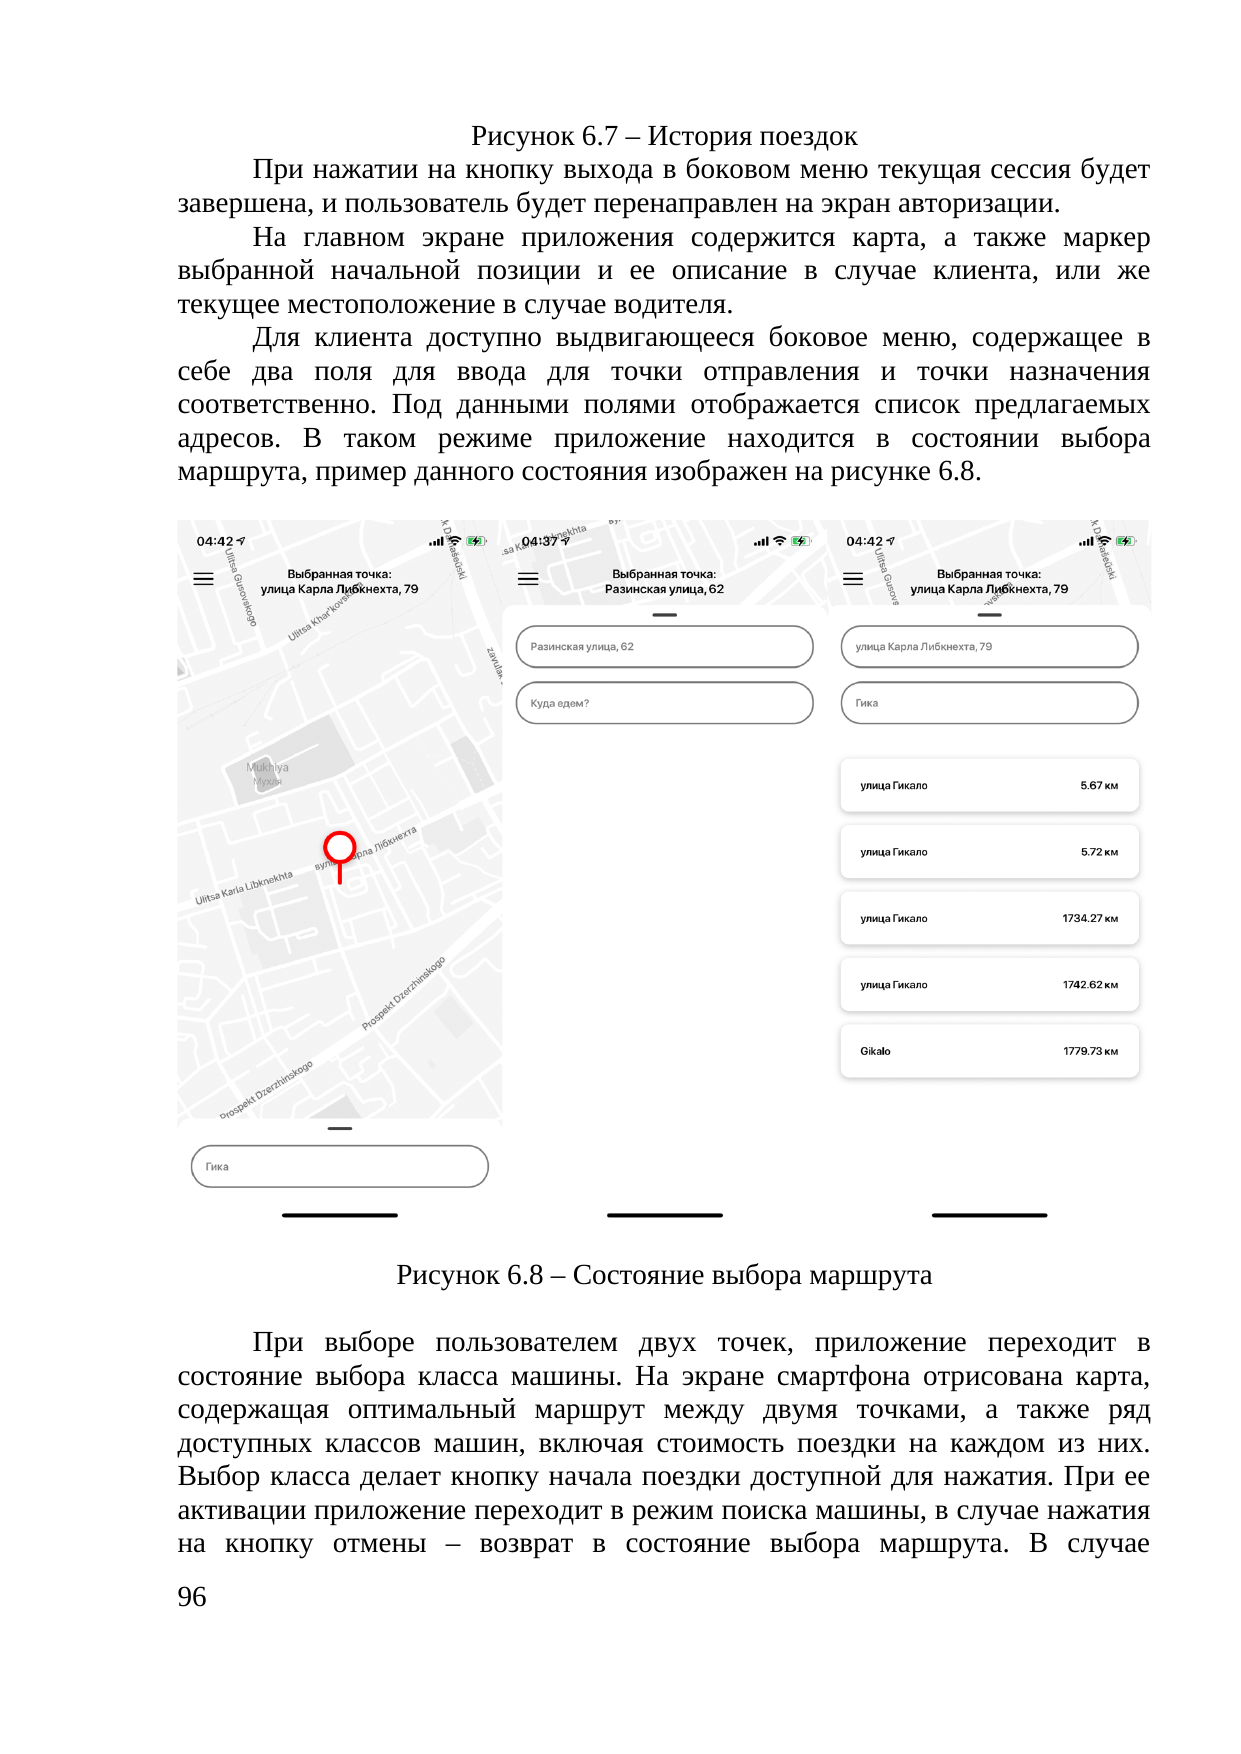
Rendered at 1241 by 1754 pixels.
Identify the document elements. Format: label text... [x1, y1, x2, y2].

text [177, 1324, 1152, 1559]
text Рисунок 6.7 – История поездок [177, 118, 1152, 152]
text При нажатии на кнопку выхода в боковом меню текущая сессия будет завершена, и пользователь будет перенаправлен на экран авторизации. [177, 152, 1152, 219]
picture [177, 520, 1152, 1224]
text На главном экране приложения содержится карта, а также маркер выбранной начальной позиции и ее описание в случае клиента, или же текущее местоположение в случае водителя. [177, 219, 1152, 319]
text Рисунок 6.8 – Состояние выбора маршрута [177, 1257, 1152, 1291]
text Для клиента доступно выдвигающееся боковое меню, содержащее в себе два поля для ввода для точки отправления и точки назначения соответственно. Под данными полями отображается список предлагаемых адресов. В таком режиме приложение находится в состоянии выбора маршрута, пример данного состояния изображен на рисунке 6.8. [177, 319, 1152, 487]
